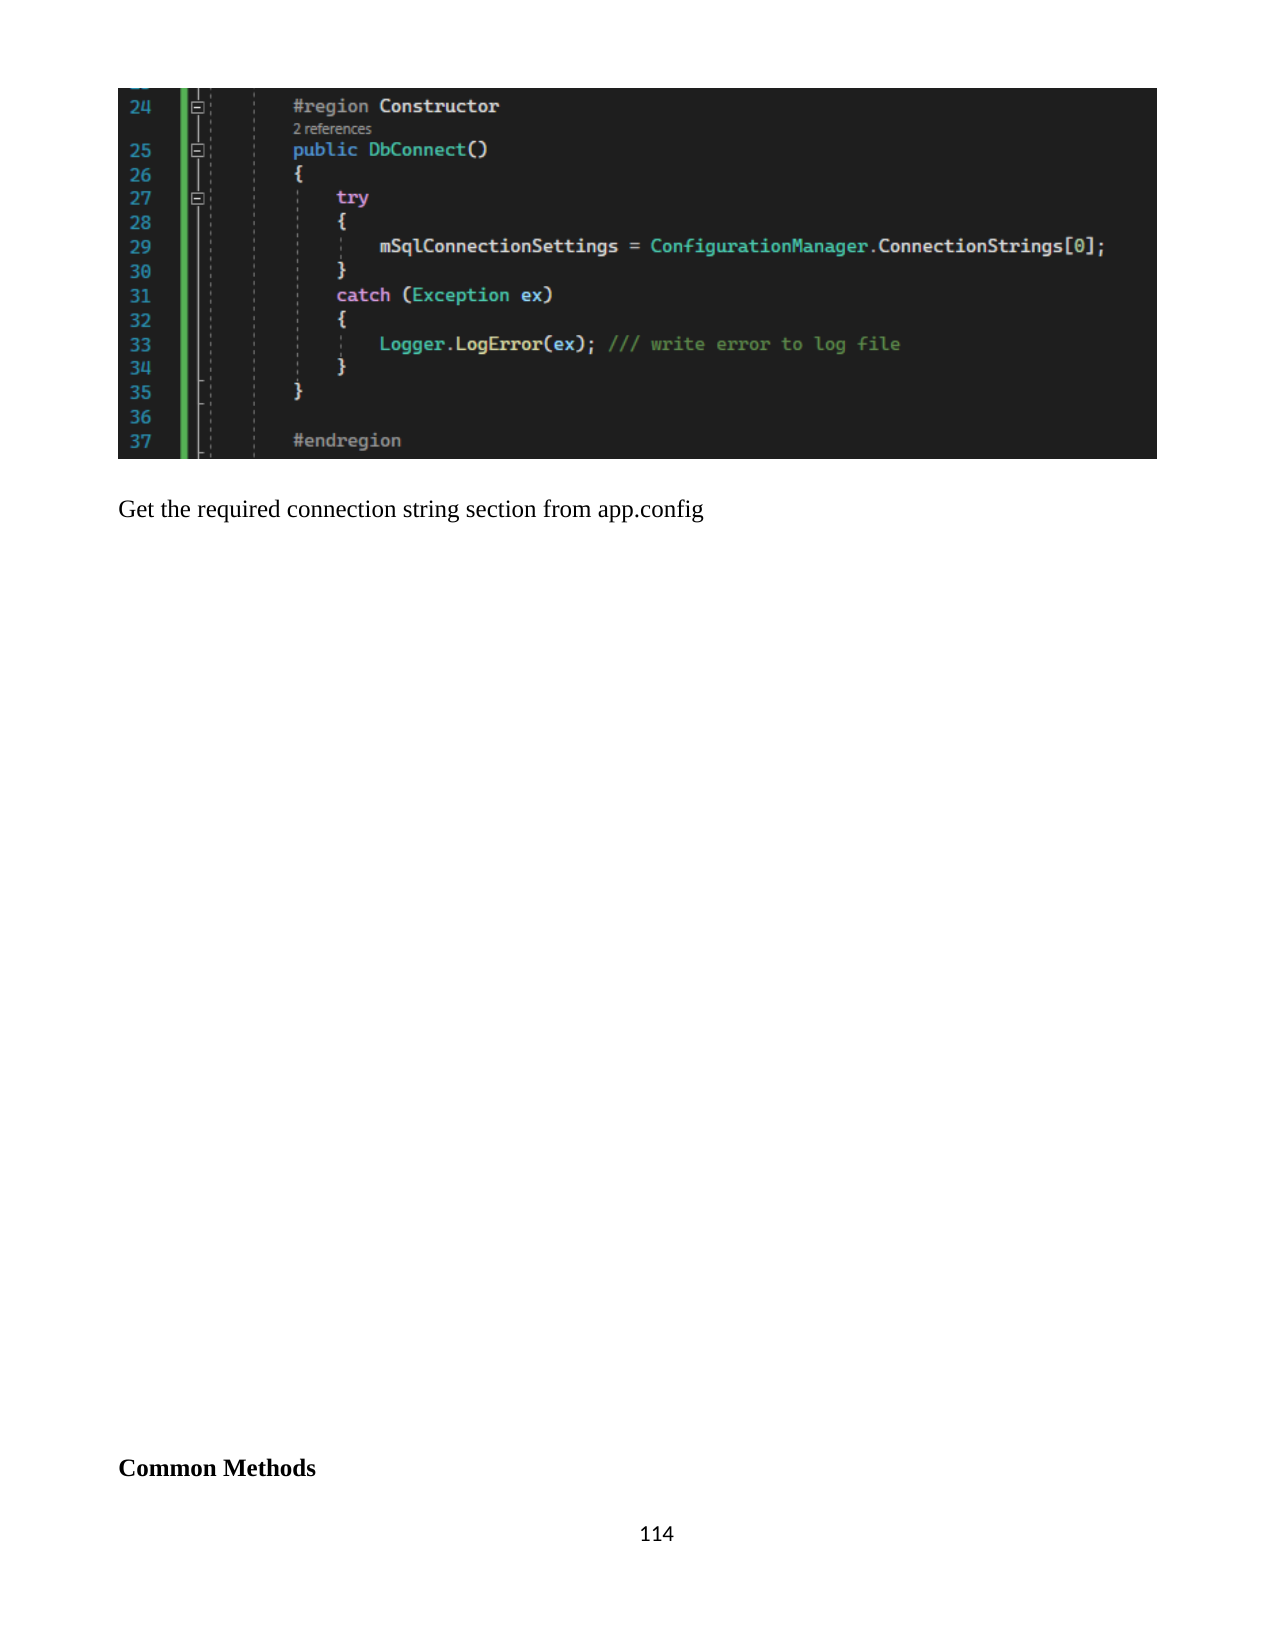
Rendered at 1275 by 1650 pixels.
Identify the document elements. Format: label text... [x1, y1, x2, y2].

picture [118, 88, 1157, 459]
text Get the required connection string section from app.config [118, 494, 1157, 522]
text Common Methods [118, 1453, 1157, 1482]
